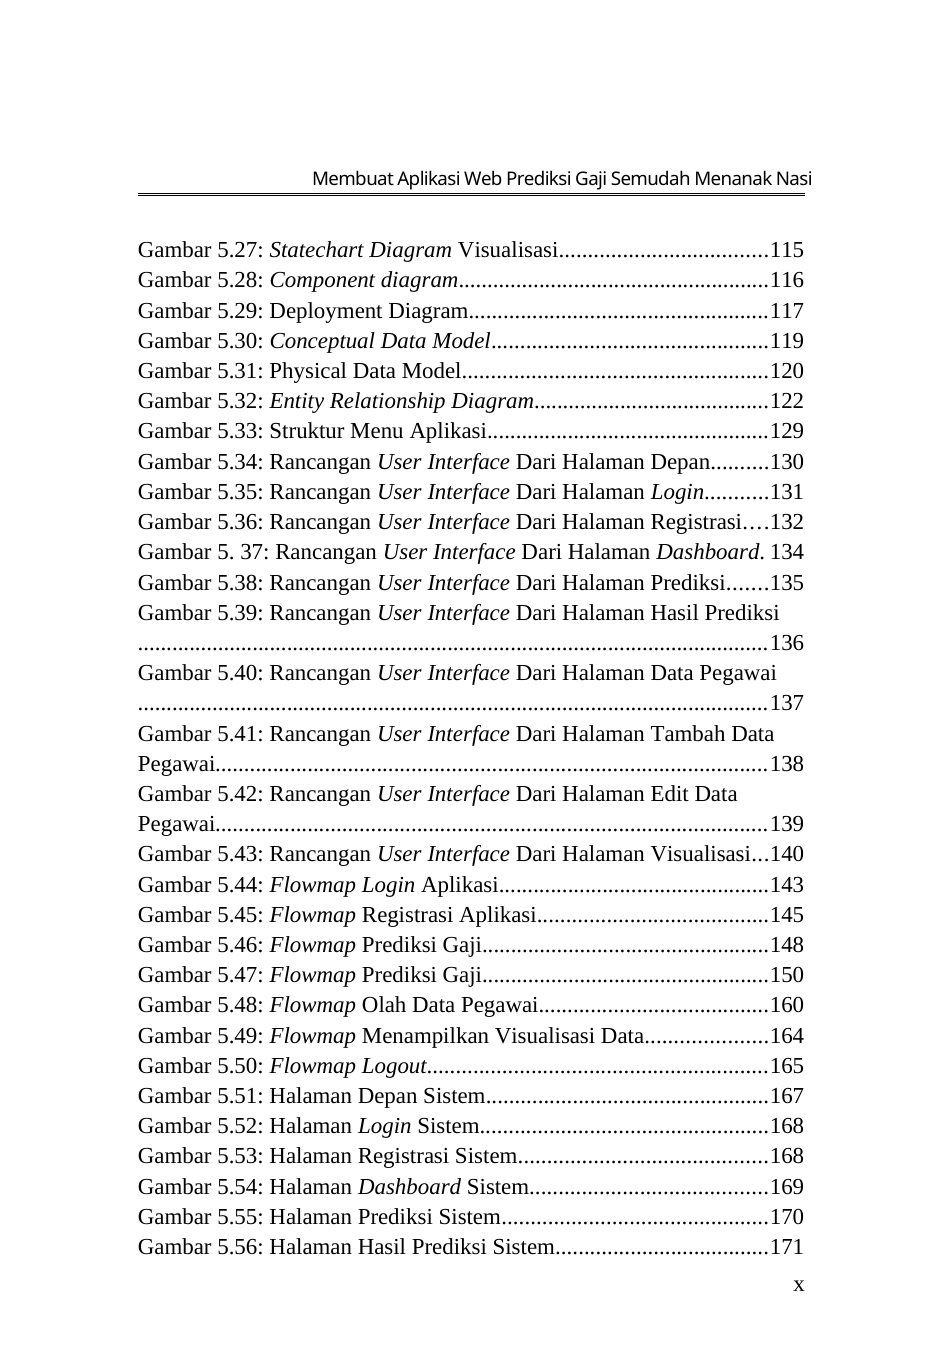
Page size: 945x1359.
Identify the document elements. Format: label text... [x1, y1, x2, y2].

text Gambar 5.40: Rancangan User Interface Dari Halaman Data Pegawai 137 [138, 659, 805, 716]
text Gambar 5.51: Halaman Depan Sistem 167 [138, 1082, 805, 1108]
text Gambar 5.52: Halaman Login Sistem 168 [138, 1112, 805, 1139]
text Gambar 5.38: Rancangan User Interface Dari Halaman Prediksi 135 [138, 568, 805, 595]
text Gambar 5.46: Flowmap Prediksi Gaji 148 [138, 931, 805, 957]
text Gambar 5.43: Rancangan User Interface Dari Halaman Visualisasi 140 [138, 840, 805, 867]
text Gambar 5.50: Flowmap Logout 165 [138, 1052, 805, 1078]
text Gambar 5.27: Statechart Diagram Visualisasi 115 [138, 236, 805, 263]
text Gambar 5.34: Rancangan User Interface Dari Halaman Depan 130 [138, 448, 805, 474]
text Gambar 5.54: Halaman Dashboard Sistem 169 [138, 1173, 805, 1199]
text Gambar 5.36: Rancangan User Interface Dari Halaman Registrasi 132 [138, 508, 805, 534]
text Gambar 5.32: Entity Relationship Diagram 122 [138, 387, 805, 414]
text Gambar 5.44: Flowmap Login Aplikasi 143 [138, 871, 805, 897]
text Gambar 5.35: Rancangan User Interface Dari Halaman Login 131 [138, 478, 805, 504]
text Gambar 5.55: Halaman Prediksi Sistem 170 [138, 1203, 805, 1229]
text Gambar 5.30: Conceptual Data Model 119 [138, 327, 805, 353]
text Gambar 5.28: Component diagram 116 [138, 266, 805, 293]
text Gambar 5.45: Flowmap Registrasi Aplikasi 145 [138, 901, 805, 927]
text Gambar 5.49: Flowmap Menampilkan Visualisasi Data 164 [138, 1022, 805, 1048]
text Gambar 5.42: Rancangan User Interface Dari Halaman Edit Data Pegawai 139 [138, 780, 805, 837]
text Gambar 5.33: Struktur Menu Aplikasi 129 [138, 417, 805, 444]
text Gambar 5.31: Physical Data Model 120 [138, 357, 805, 383]
text Gambar 5.39: Rancangan User Interface Dari Halaman Hasil Prediksi 136 [138, 599, 805, 655]
text Gambar 5.29: Deployment Diagram 117 [138, 297, 805, 323]
text Gambar 5.56: Halaman Hasil Prediksi Sistem 171 [138, 1233, 805, 1259]
text Gambar 5.48: Flowmap Olah Data Pegawai 160 [138, 991, 805, 1018]
text Gambar 5.53: Halaman Registrasi Sistem 168 [138, 1142, 805, 1169]
text Gambar 5.41: Rancangan User Interface Dari Halaman Tambah Data Pegawai 138 [138, 719, 805, 776]
text Gambar 5.47: Flowmap Prediksi Gaji 150 [138, 961, 805, 988]
text Gambar 5. 37: Rancangan User Interface Dari Halaman Dashboard 134 [138, 538, 805, 565]
